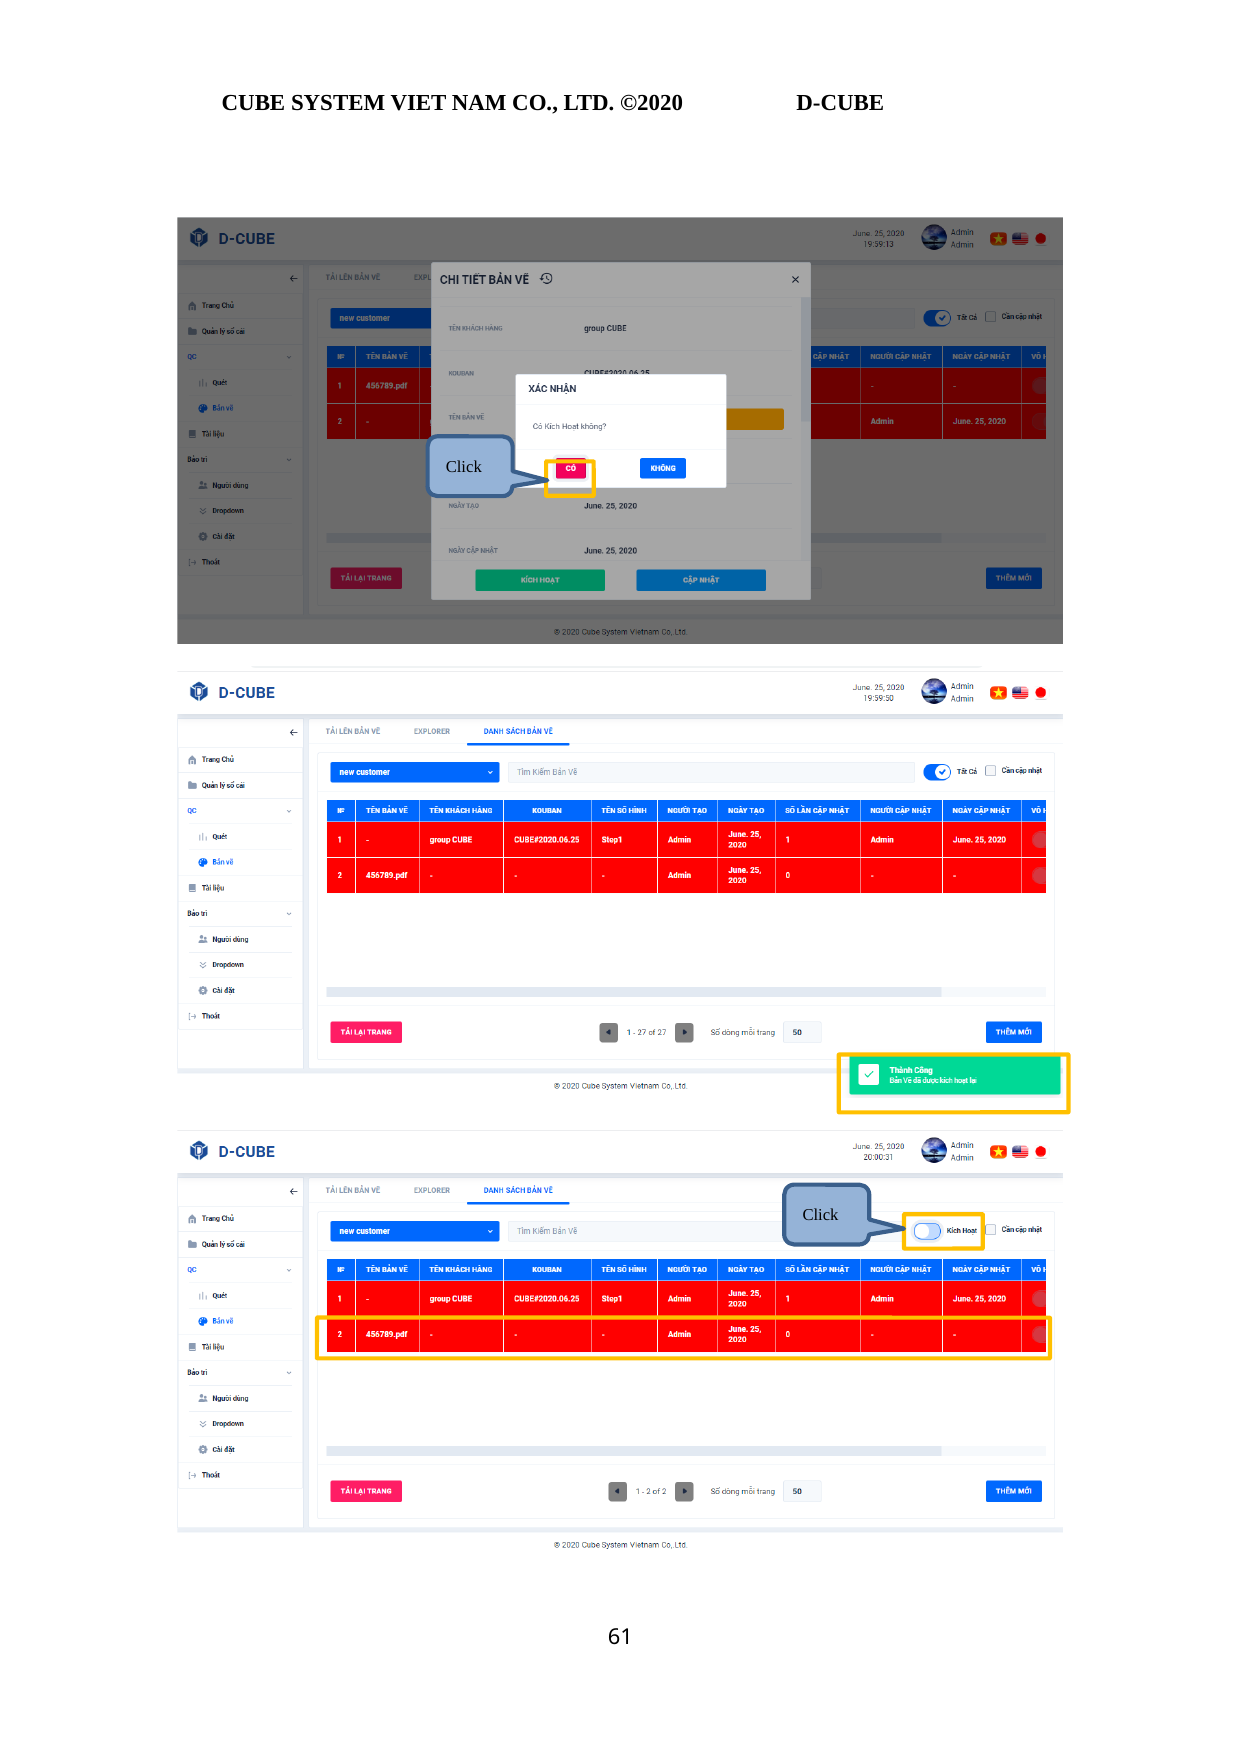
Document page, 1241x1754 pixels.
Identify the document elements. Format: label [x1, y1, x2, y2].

picture [177, 216, 1063, 644]
picture [177, 666, 1063, 1098]
picture [841, 1057, 1063, 1098]
picture [177, 1127, 1063, 1557]
